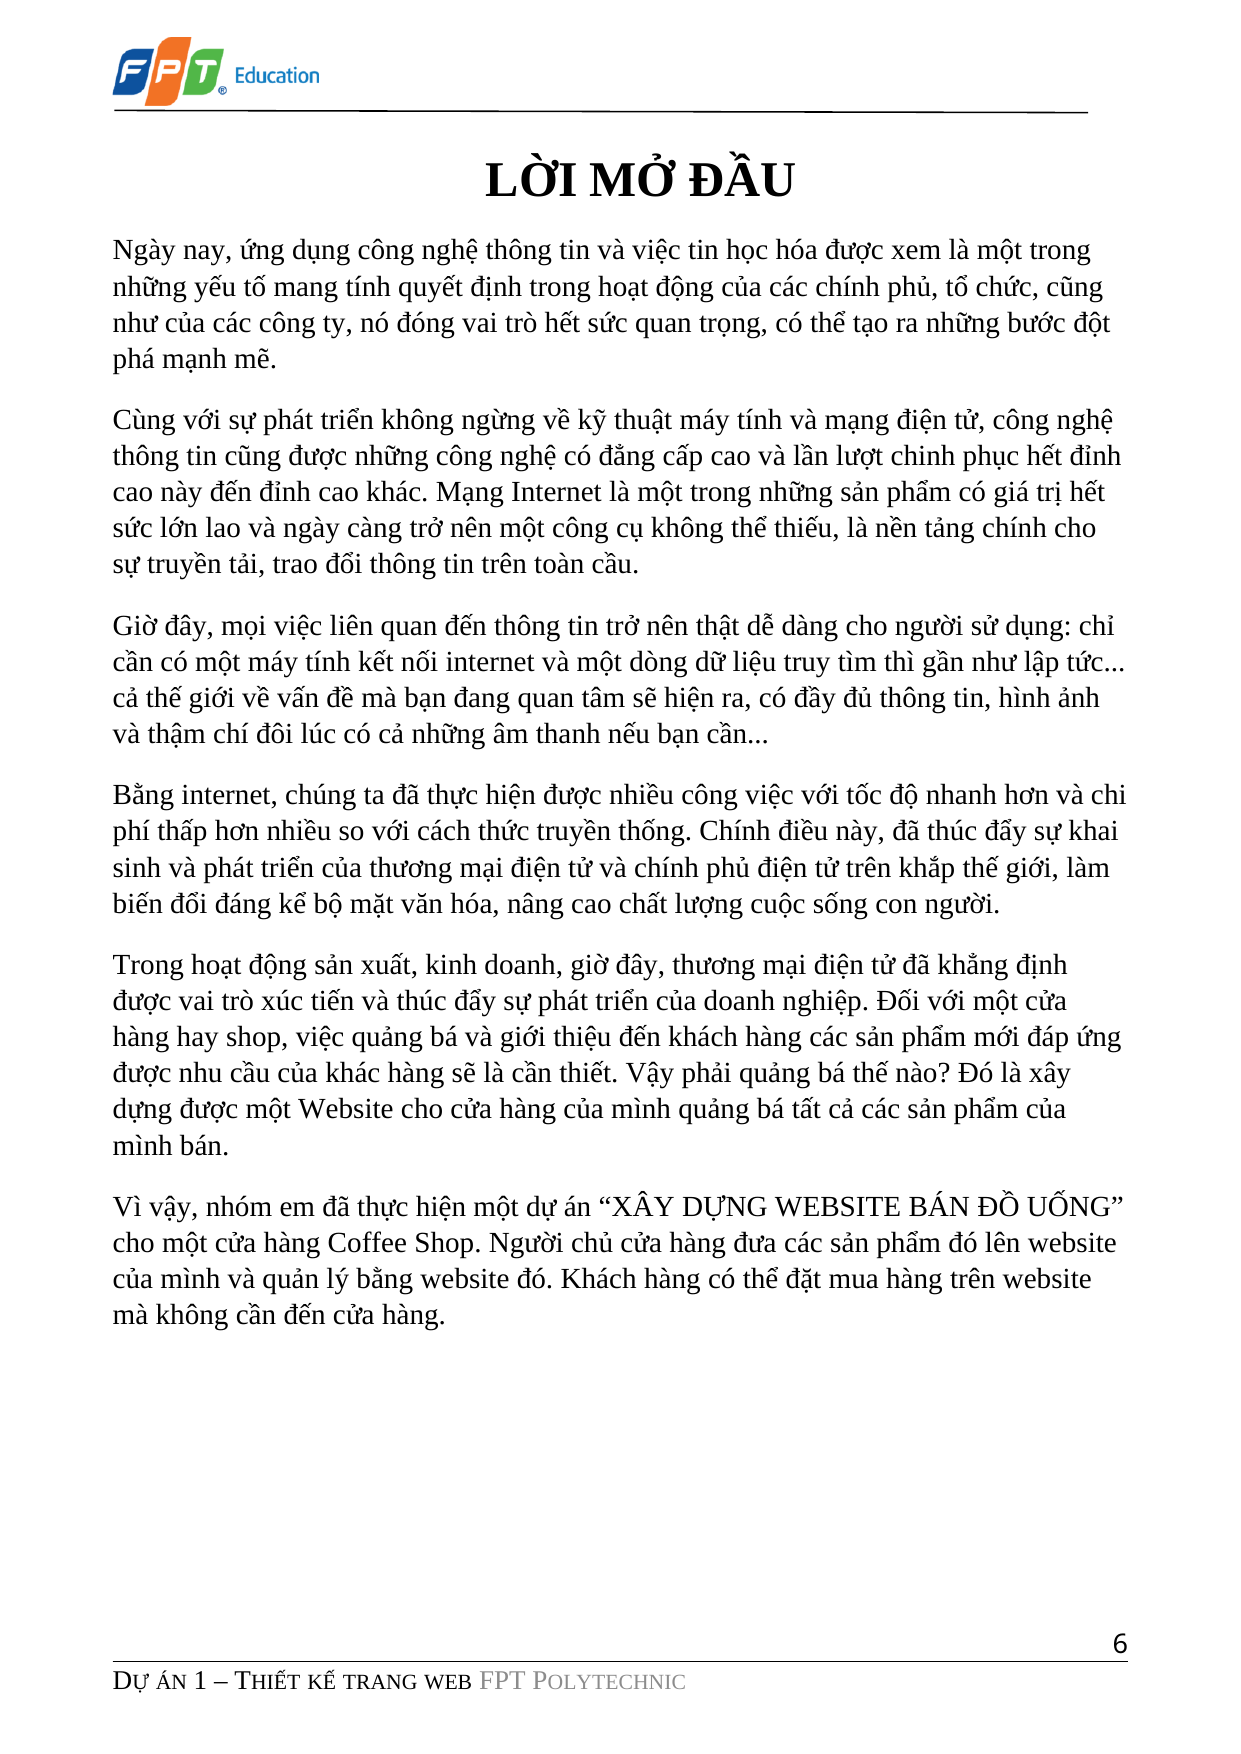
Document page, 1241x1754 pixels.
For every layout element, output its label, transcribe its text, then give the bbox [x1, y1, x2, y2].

subtitle LỜI MỞ ĐẦU [112, 150, 1157, 207]
text Cùng với sự phát triển không ngừng về kỹ thuật máy tính và mạng điện tử, công nghệ thông tin cũng được những công nghệ có đẳng cấp cao và lần lượt chinh phục hết đỉnh cao này đến đỉnh cao khác. Mạng Internet là một trong những sản phẩm có giá trị hết sức lớn lao và ngày càng trở nên một công cụ không thể thiếu, là nền tảng chính cho sự truyền tải, trao đổi thông tin trên toàn cầu. [112, 402, 1128, 580]
text Bằng internet, chúng ta đã thực hiện được nhiều công việc với tốc độ nhanh hơn và chi phí thấp hơn nhiều so với cách thức truyền thống. Chính điều này, đã thúc đẩy sự khai sinh và phát triển của thương mại điện tử và chính phủ điện tử trên khắp thế giới, làm biến đổi đáng kể bộ mặt văn hóa, nâng cao chất lượng cuộc sống con người. [112, 777, 1128, 919]
text Trong hoạt động sản xuất, kinh doanh, giờ đây, thương mại điện tử đã khẳng định được vai trò xúc tiến và thúc đẩy sự phát triển của doanh nghiệp. Đối với một cửa hàng hay shop, việc quảng bá và giới thiệu đến khách hàng các sản phẩm mới đáp ứng được nhu cầu của khác hàng sẽ là cần thiết. Vậy phải quảng bá thế nào? Đó là xây dựng được một Website cho cửa hàng của mình quảng bá tất cả các sản phẩm của mình bán. [112, 947, 1128, 1161]
text Ngày nay, ứng dụng công nghệ thông tin và việc tin học hóa được xem là một trong những yếu tố mang tính quyết định trong hoạt động của các chính phủ, tổ chức, cũng như của các công ty, nó đóng vai trò hết sức quan trọng, có thể tạo ra những bước đột phá mạnh mẽ. [112, 232, 1128, 374]
text Vì vậy, nhóm em đã thực hiện một dự án “XÂY DỰNG WEBSITE BÁN ĐỒ UỐNG” cho một cửa hàng Coffee Shop. Người chủ cửa hàng đưa các sản phẩm đó lên website của mình và quản lý bằng website đó. Khách hàng có thể đặt mua hàng trên website mà không cần đến cửa hàng. [112, 1189, 1128, 1331]
picture [112, 37, 322, 106]
text Giờ đây, mọi việc liên quan đến thông tin trở nên thật dễ dàng cho người sử dụng: chỉ cần có một máy tính kết nối internet và một dòng dữ liệu truy tìm thì gần như lập tức... cả thế giới về vấn đề mà bạn đang quan tâm sẽ hiện ra, có đầy đủ thông tin, hình ảnh và thậm chí đôi lúc có cả những âm thanh nếu bạn cần... [112, 608, 1128, 750]
